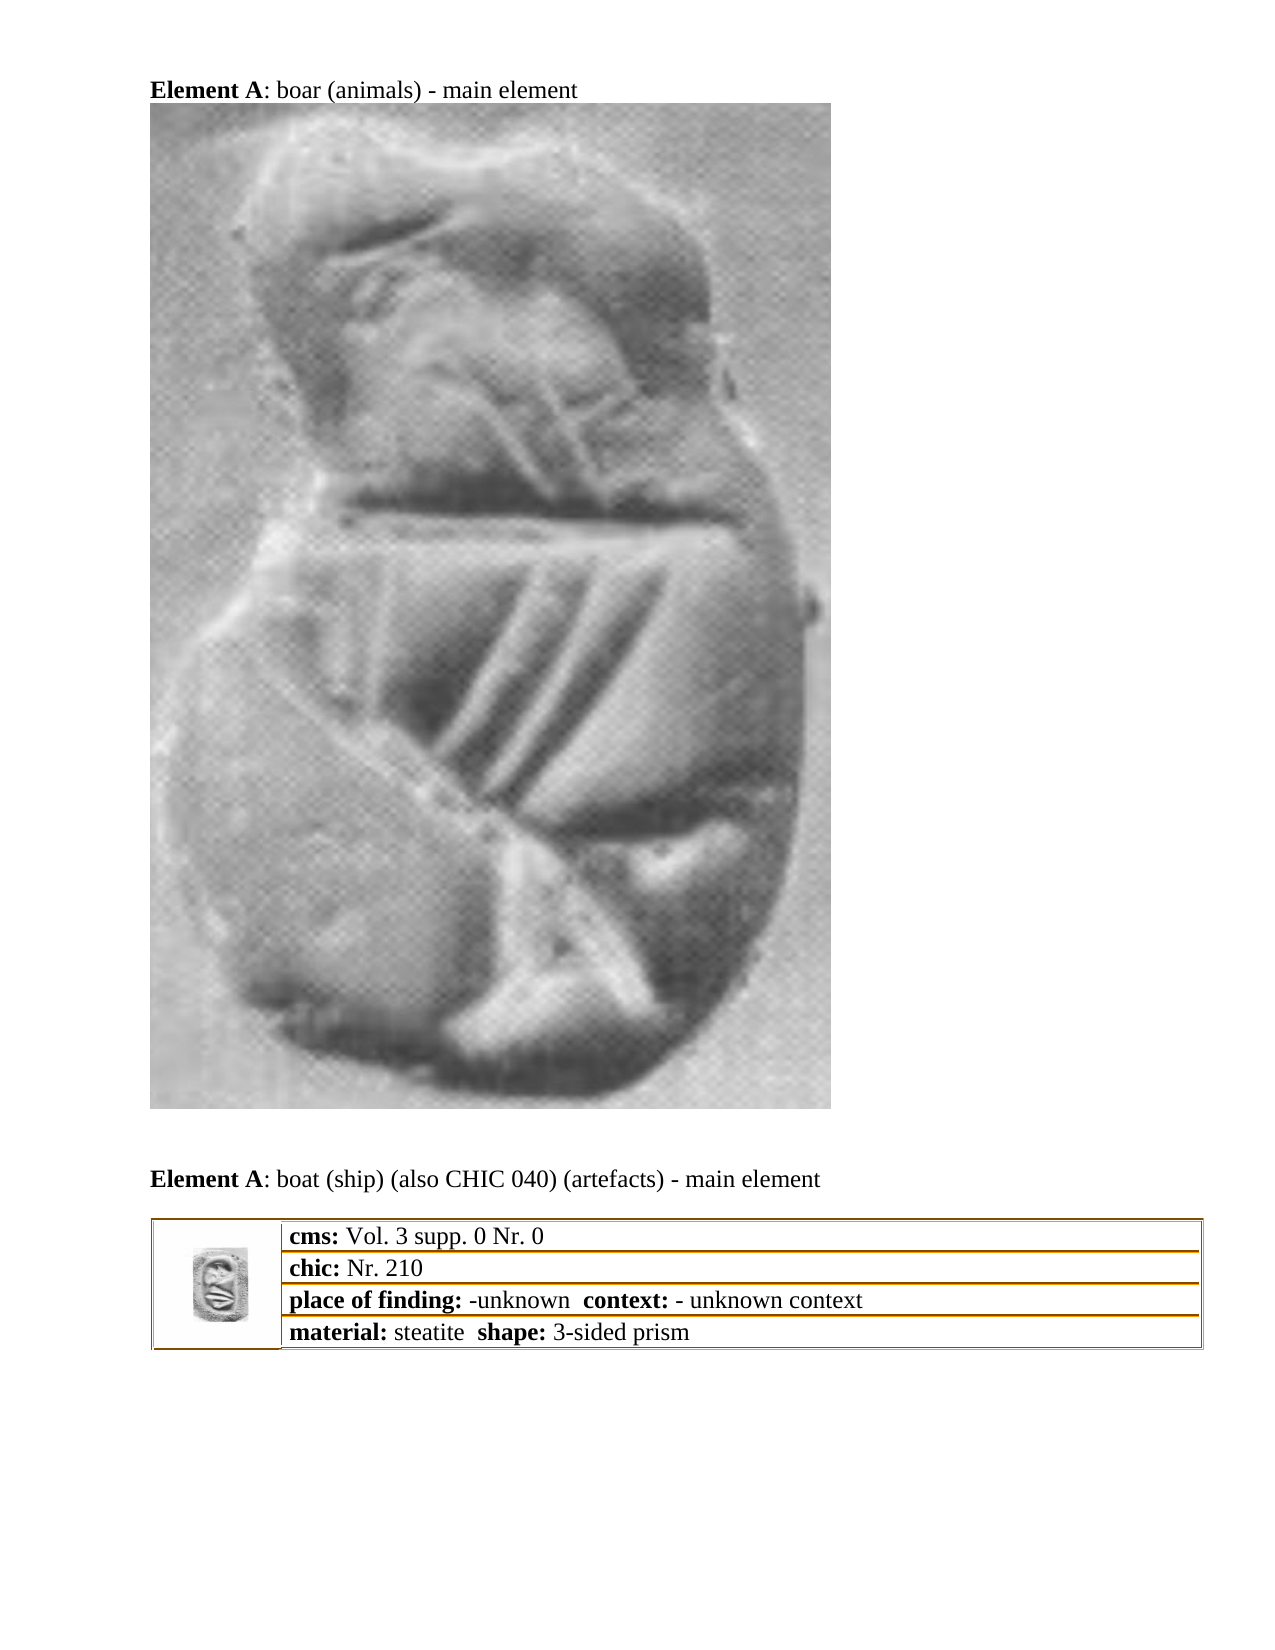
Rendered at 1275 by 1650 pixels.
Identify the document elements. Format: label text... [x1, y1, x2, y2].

table_cell chic: Nr. 210 [282, 1250, 1201, 1282]
picture [154, 1221, 280, 1347]
table_cell material: steatite shape: 3-sided prism [281, 1314, 1201, 1346]
table_header cms: Vol. 3 supp. 0 Nr. 0 [281, 1222, 1201, 1250]
table_cell place of finding: -unknown context: - unknown context [282, 1282, 1201, 1314]
picture [150, 103, 831, 1109]
text Element A: boat (ship) (also CHIC 040) (artefacts) - main element [150, 1164, 1200, 1193]
